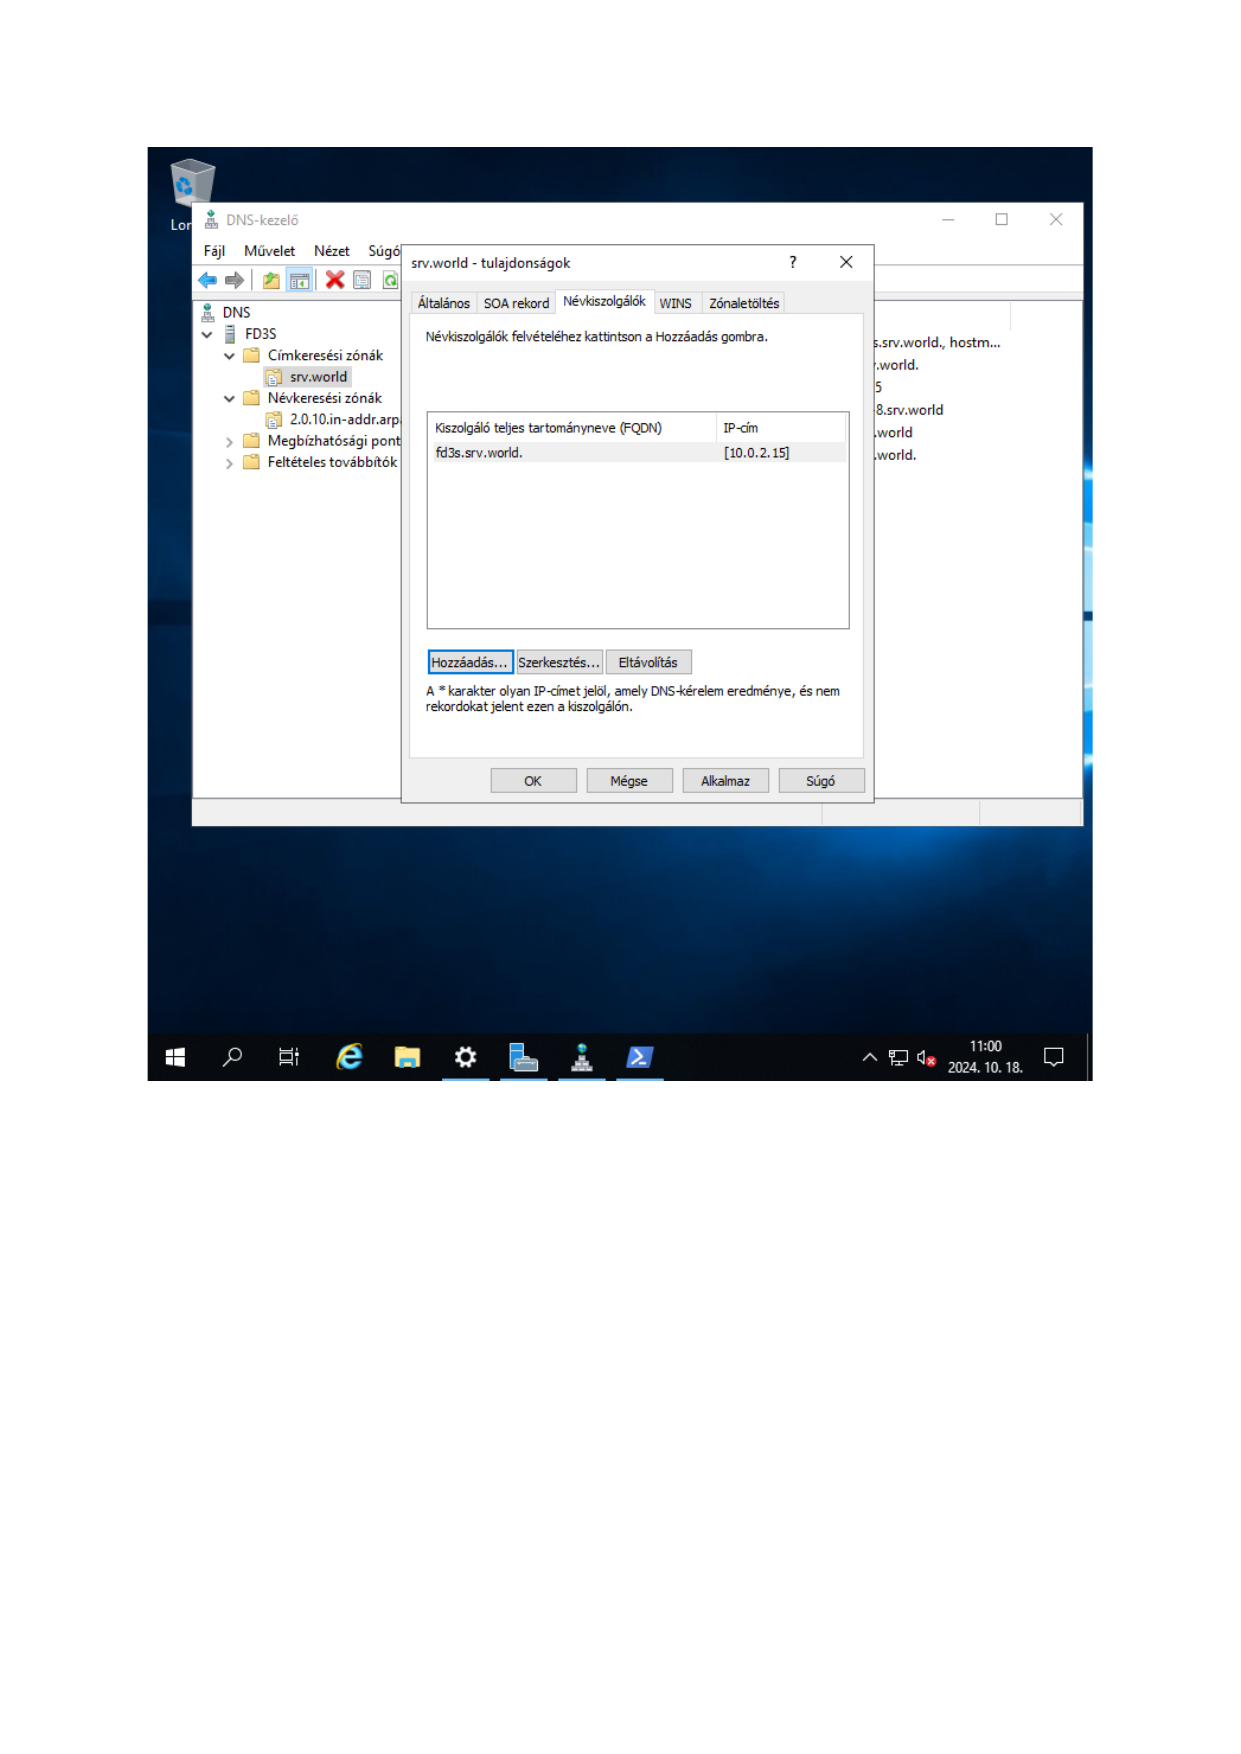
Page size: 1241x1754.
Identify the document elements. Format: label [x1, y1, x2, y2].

picture [147, 147, 1093, 1081]
